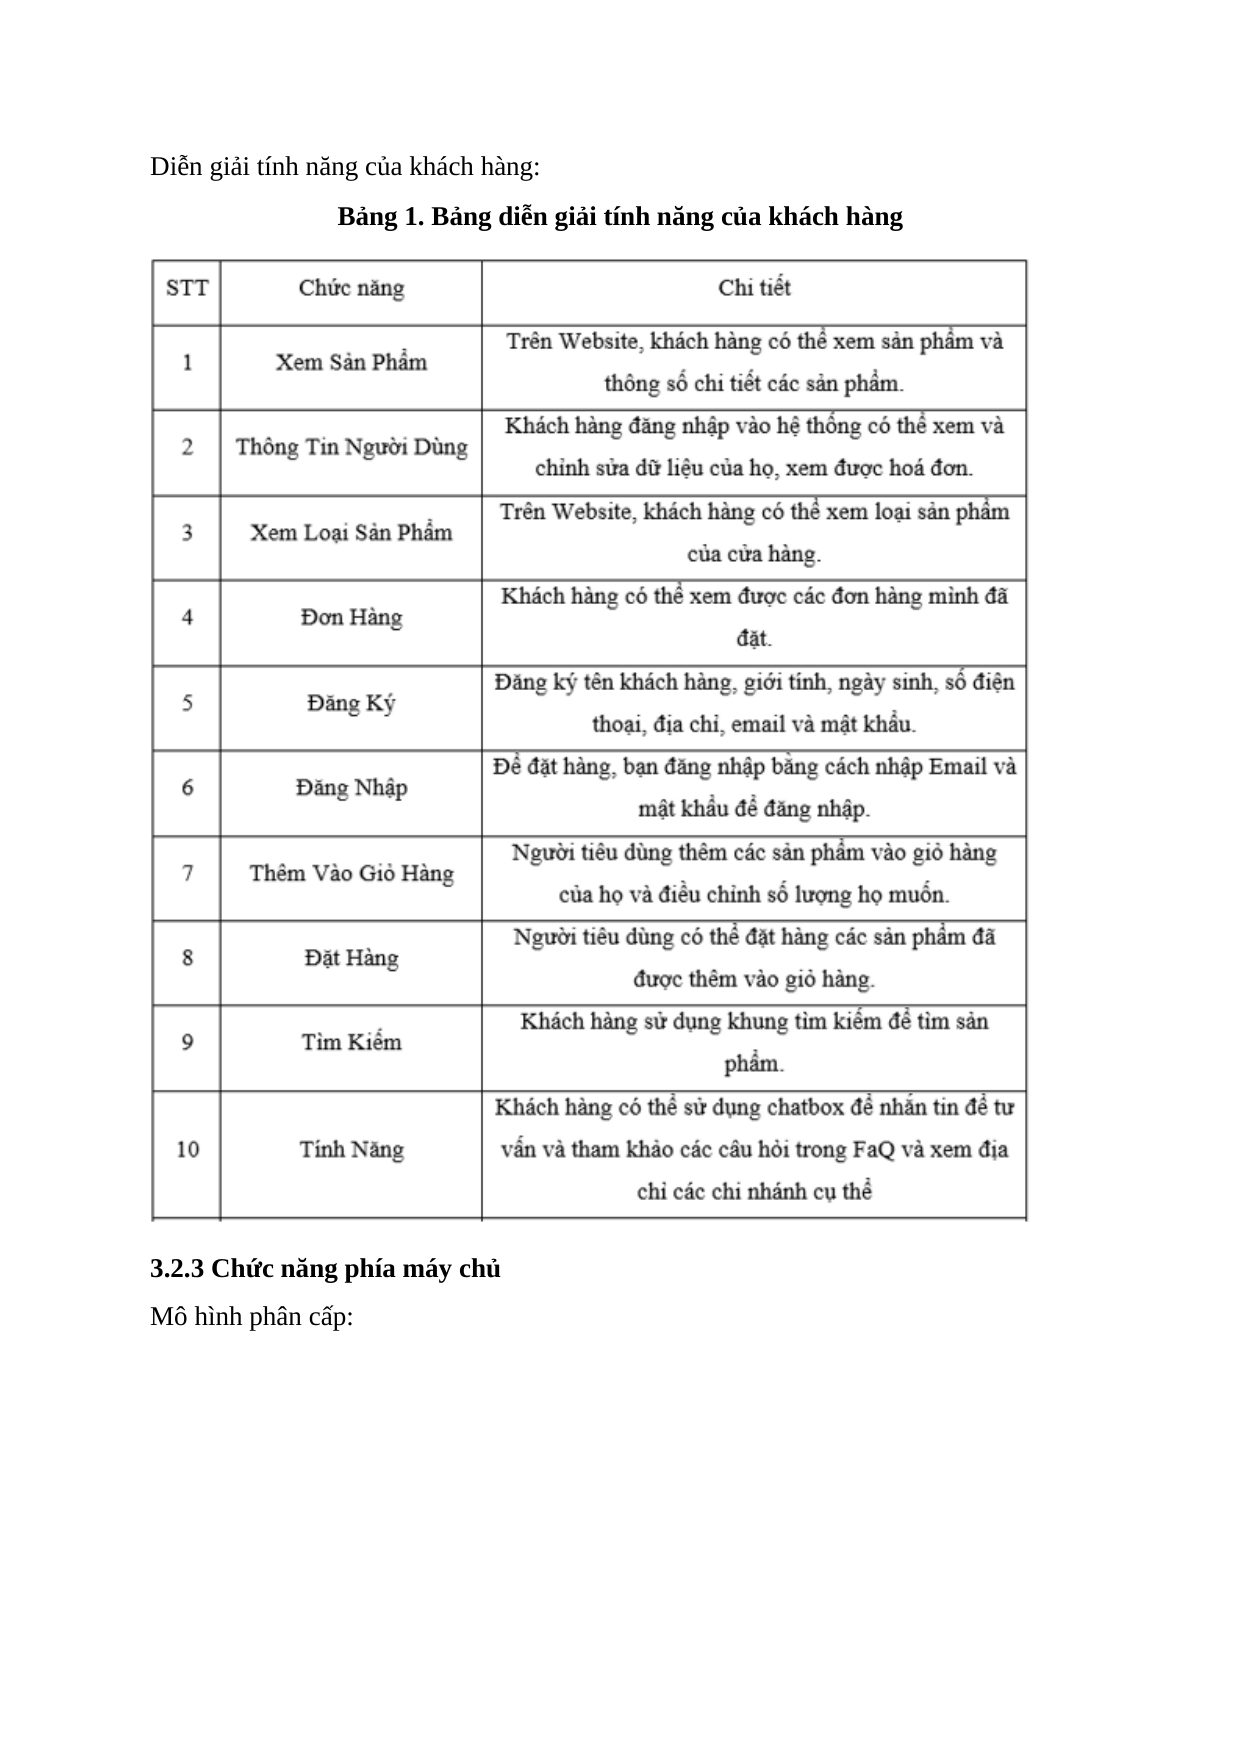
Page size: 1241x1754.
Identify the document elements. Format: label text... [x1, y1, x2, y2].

text Mô hình phân cấp: [150, 1300, 1090, 1332]
text Diễn giải tính năng của khách hàng: [150, 150, 1090, 181]
subtitle 3.2.3 Chức năng phía máy chủ [150, 1252, 1090, 1283]
text Bảng 1. Bảng diễn giải tính năng của khách hàng [150, 200, 1090, 231]
picture [150, 252, 1035, 1225]
